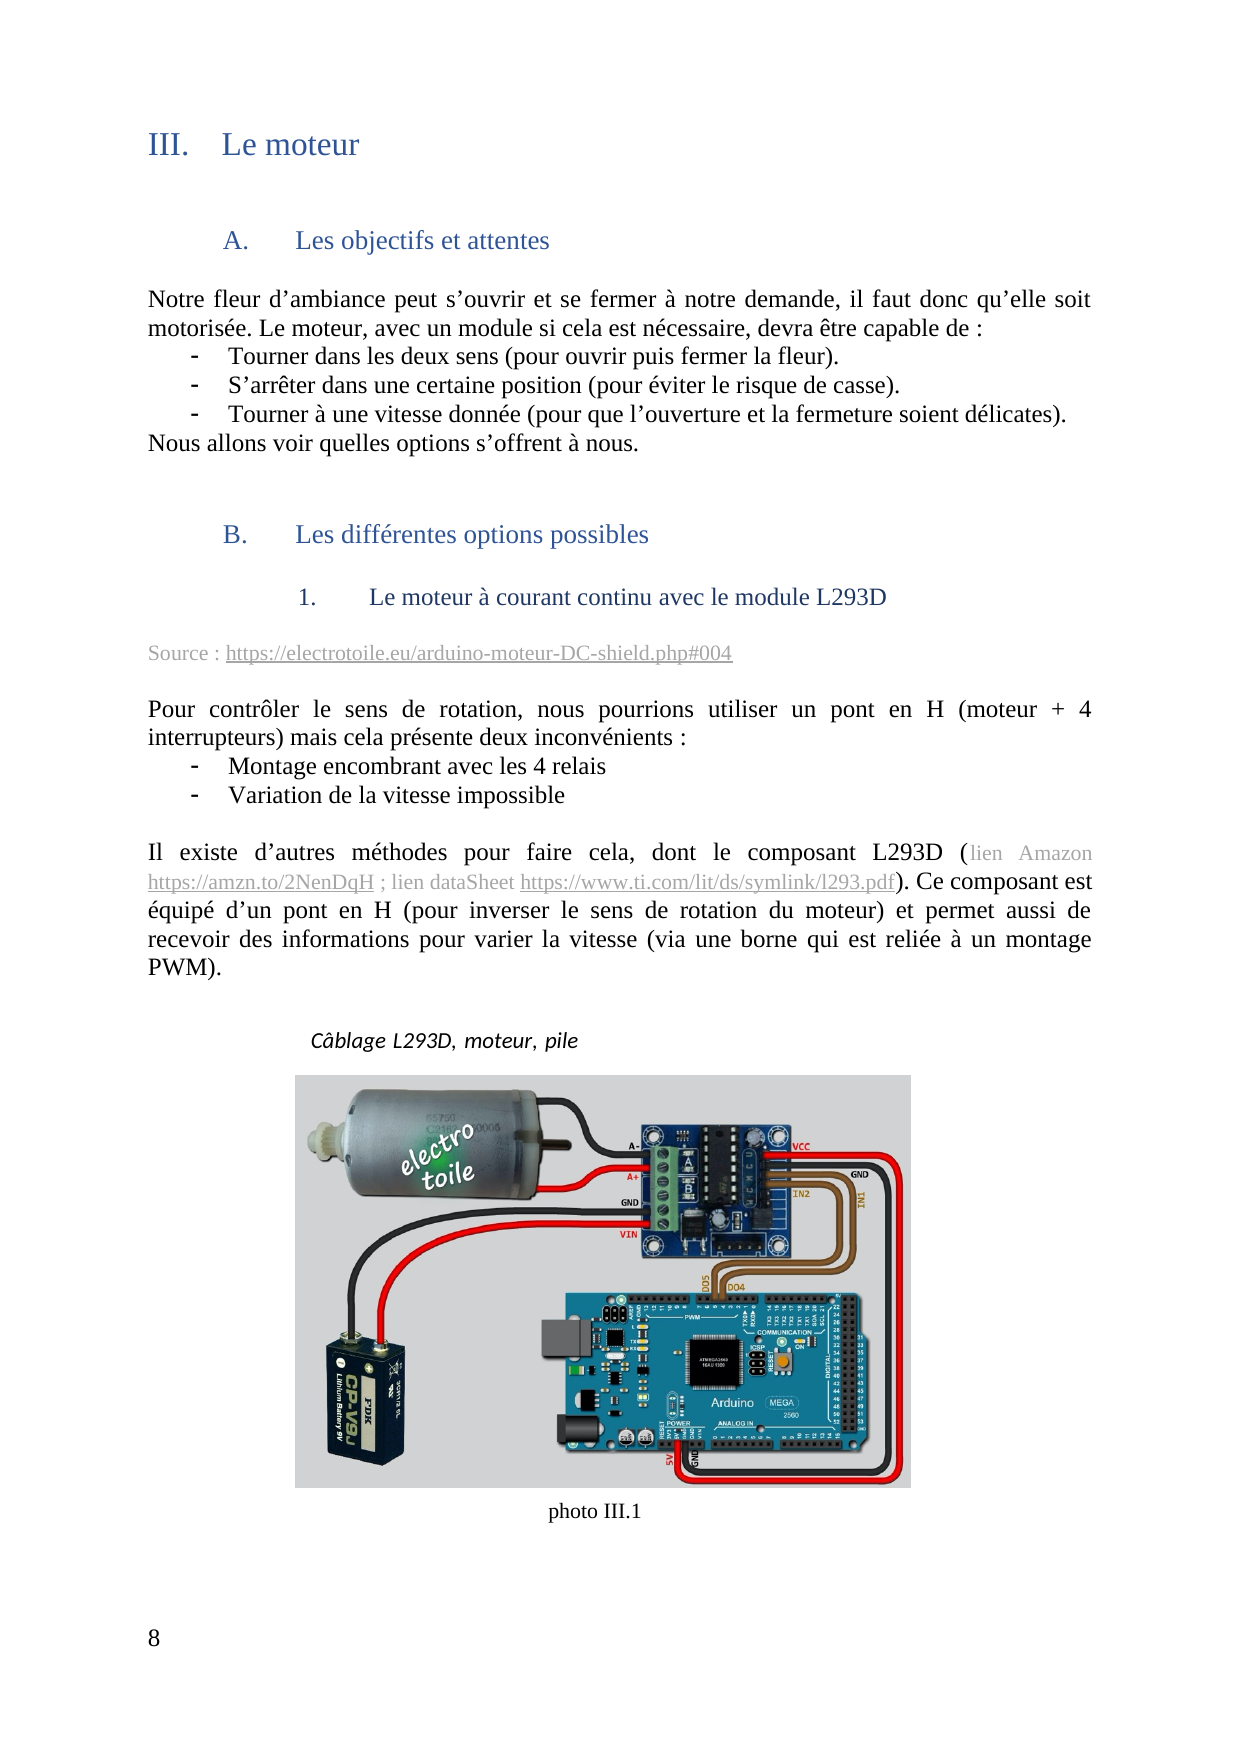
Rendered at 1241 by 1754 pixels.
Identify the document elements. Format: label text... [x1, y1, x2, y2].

list Tourner à une vitesse donnée (pour que l’ouverture et la fermeture soient délicates). [190, 399, 1092, 428]
text Il existe d’autres méthodes pour faire cela, dont le composant L293D (lien Amazon https://amzn.to/2NenDqH ; lien dataSheet https://www.ti.com/lit/ds/symlink/l293.pdf). Ce composant est équipé d’un pont en H (pour inverser le sens de rotation du moteur) et permet aussi de recevoir des informations pour varier la vitesse (via une borne qui est reliée à un montage PWM). [148, 837, 1092, 981]
subtitle Le moteur à courant continu avec le module L293D [298, 582, 1092, 611]
text Nous allons voir quelles options s’offrent à nous. [148, 428, 1092, 456]
text Notre fleur d’ambiance peut s’ouvrir et se fermer à notre demande, il faut donc qu’elle soit motorisée. Le moteur, avec un module si cela est nécessaire, devra être capable de : [148, 284, 1092, 341]
list S’arrêter dans une certaine position (pour éviter le risque de casse). [190, 370, 1092, 399]
subtitle Les objectifs et attentes [223, 224, 1092, 255]
list Variation de la vitesse impossible [190, 780, 1092, 809]
subtitle Les différentes options possibles [223, 518, 1092, 549]
picture [295, 1075, 911, 1488]
text Pour contrôler le sens de rotation, nous pourrions utiliser un pont en H (moteur + 4 interrupteurs) mais cela présente deux inconvénients : [148, 694, 1092, 751]
list Tourner dans les deux sens (pour ouvrir puis fermer la fleur). [190, 341, 1092, 370]
subtitle Le moteur [148, 124, 1092, 162]
text Source : https://electrotoile.eu/arduino-moteur-DC-shield.php#004 [148, 640, 1092, 665]
list Montage encombrant avec les 4 relais [190, 751, 1092, 780]
